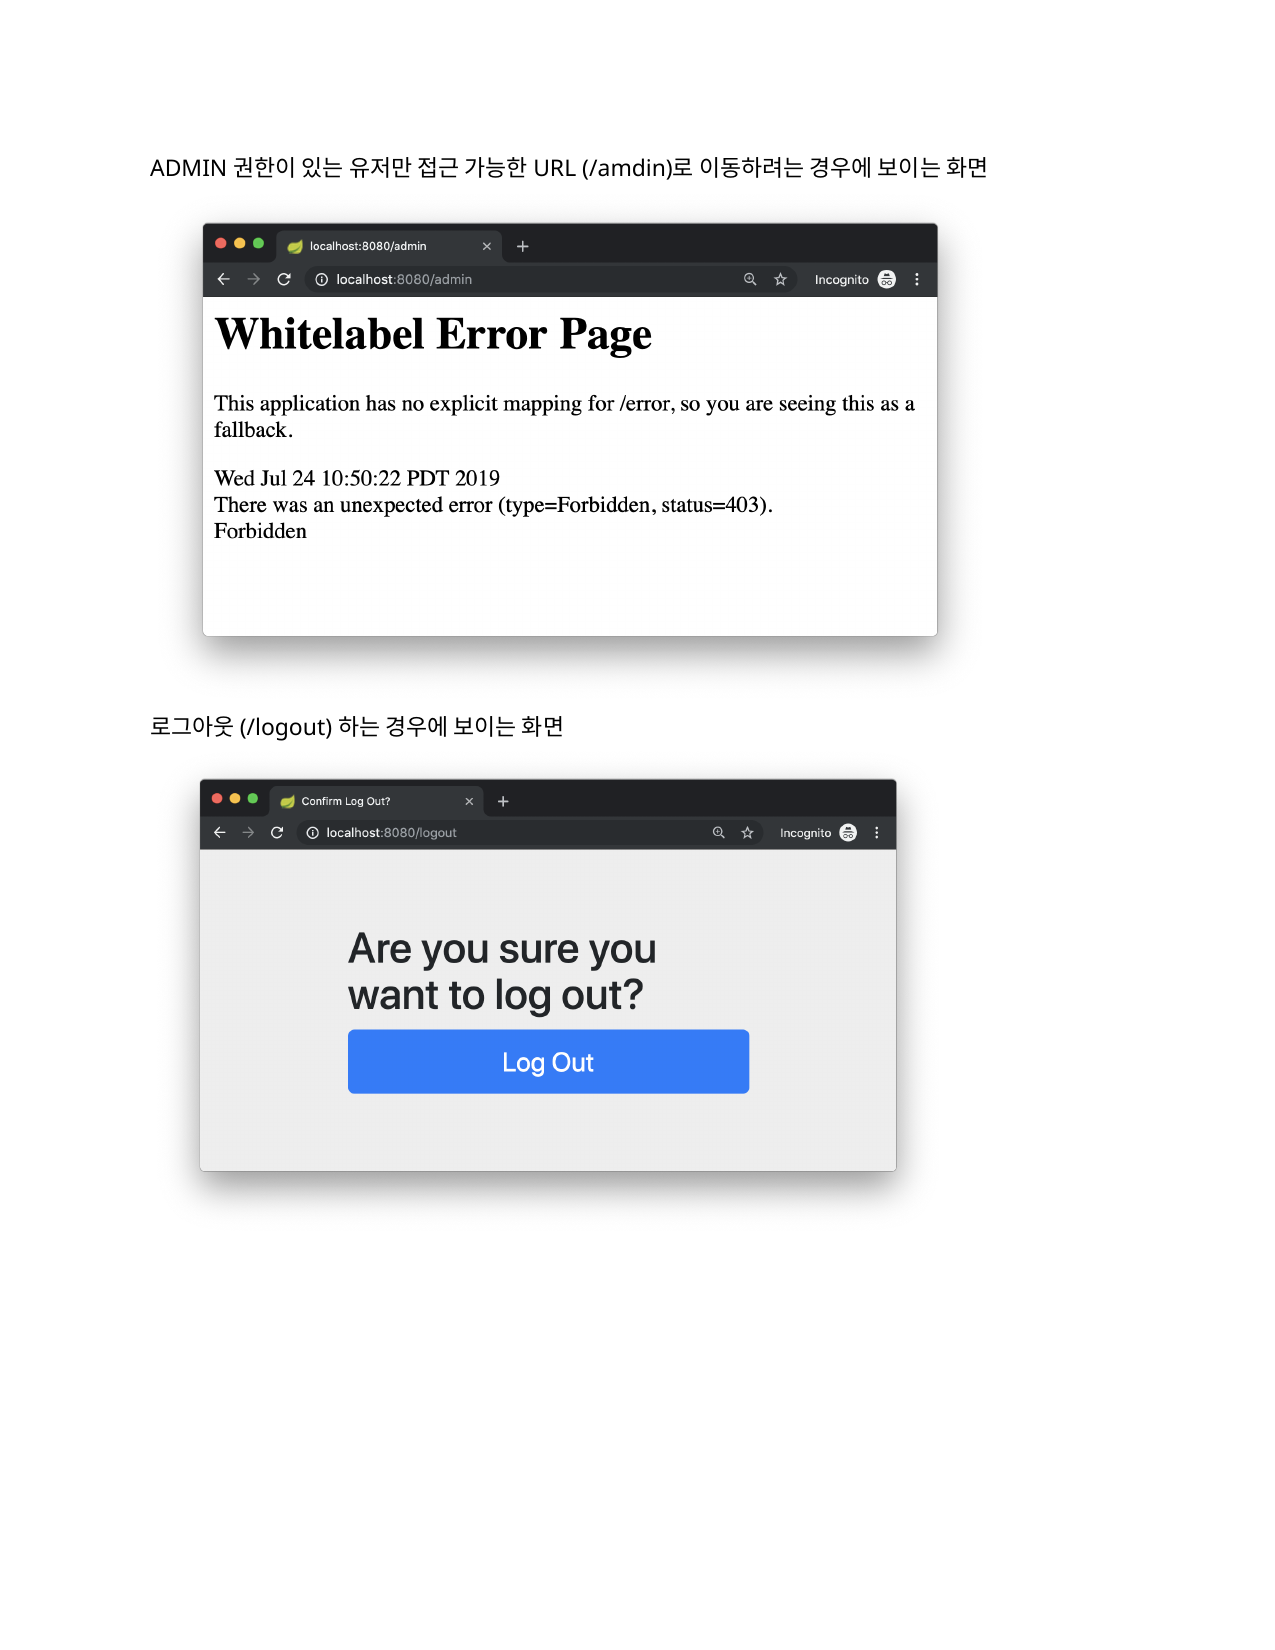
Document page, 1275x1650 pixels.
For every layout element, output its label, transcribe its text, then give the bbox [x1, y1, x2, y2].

picture [150, 746, 946, 1237]
picture [150, 187, 990, 705]
